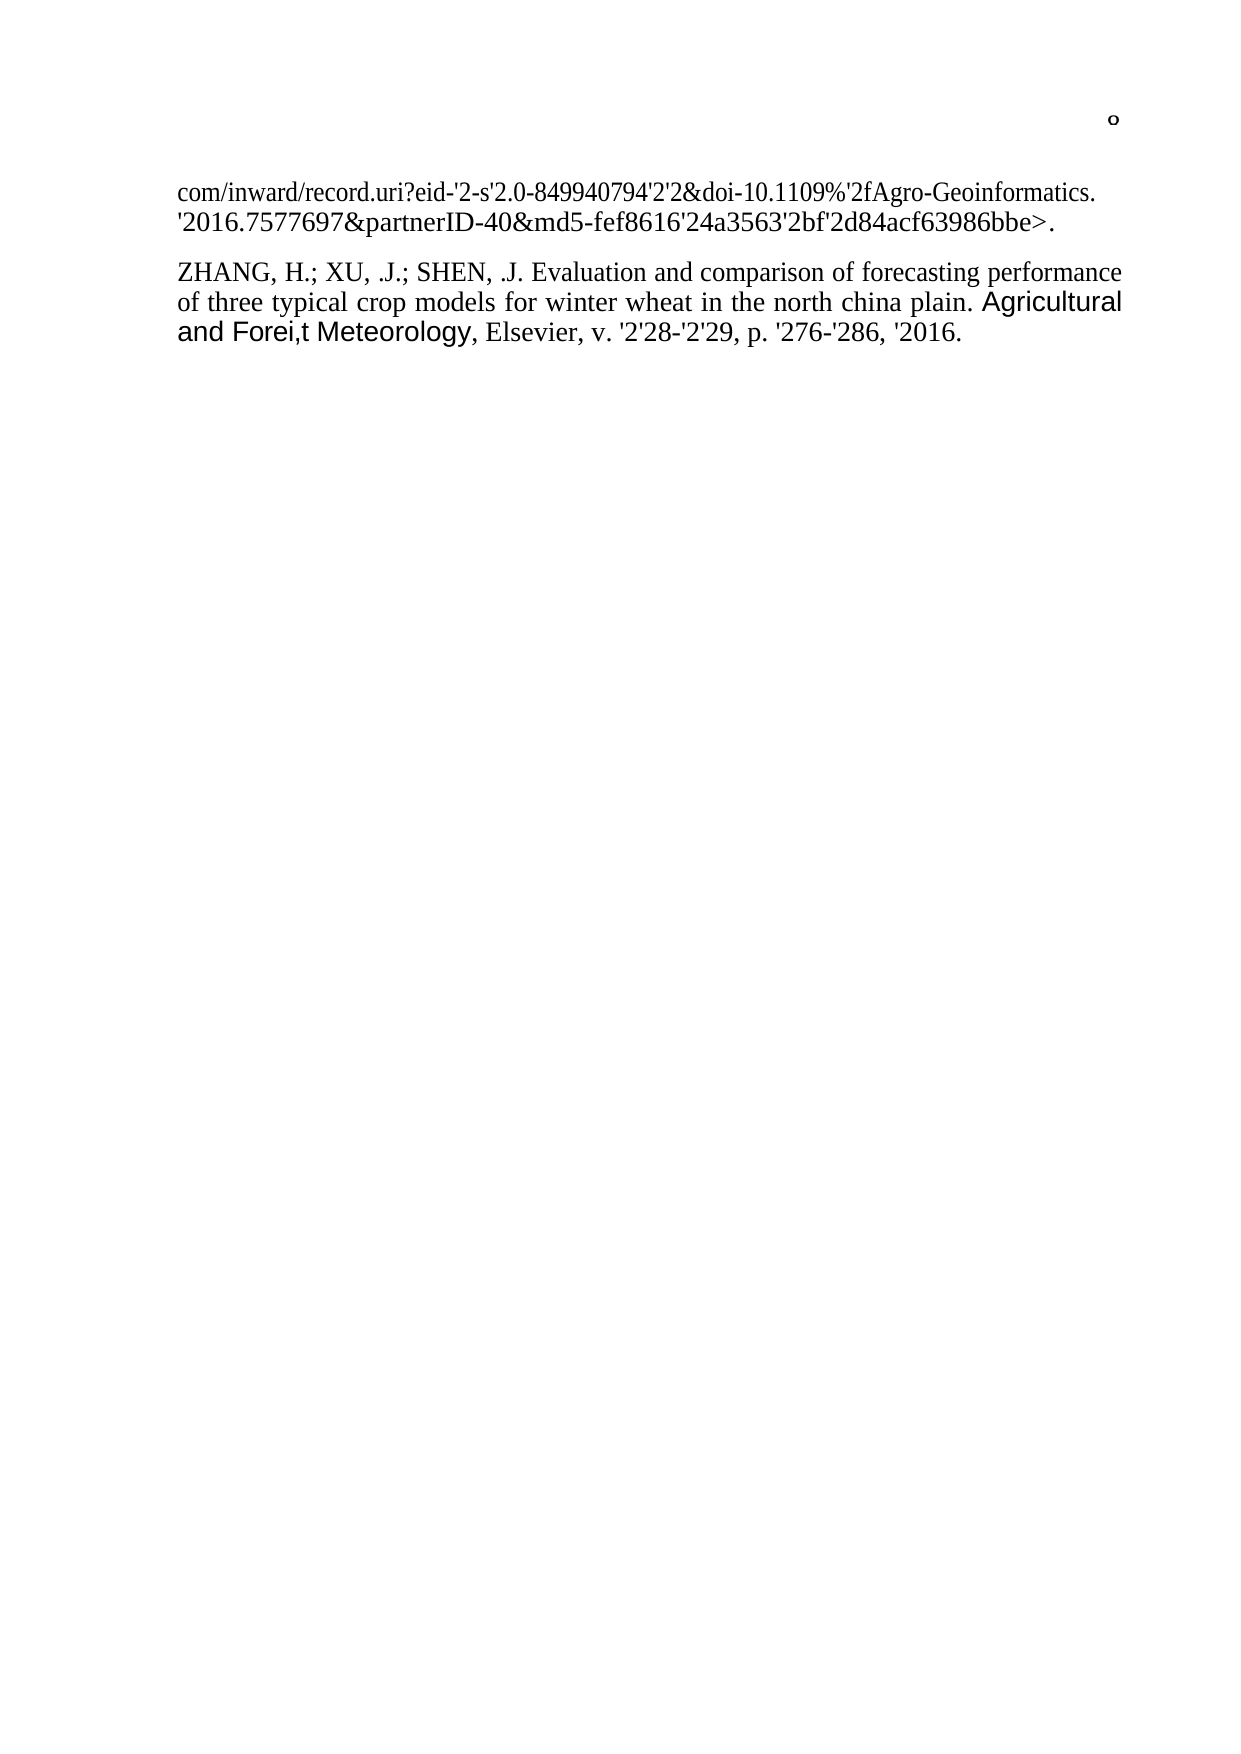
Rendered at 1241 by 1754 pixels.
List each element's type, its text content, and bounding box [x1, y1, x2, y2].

text com/inward/record.uri?eid-'2-s'2.0-849940794'2'2&doi-10.1109%'2fAgro-Geoinformatics. '2016.7577697&partnerID-40&md5-fef8616'24a3563'2bf'2d84acf63986bbe>. [177, 178, 1106, 237]
text ZHANG, H.; XU, .J.; SHEN, .J. Evaluation and comparison of forecasting performance of three typical crop models for winter wheat in the north china plain. Agricultural and Forei,t Meteorology, Elsevier, v. '2'28-'2'29, p. '276-'286, '2016. [177, 258, 1122, 348]
